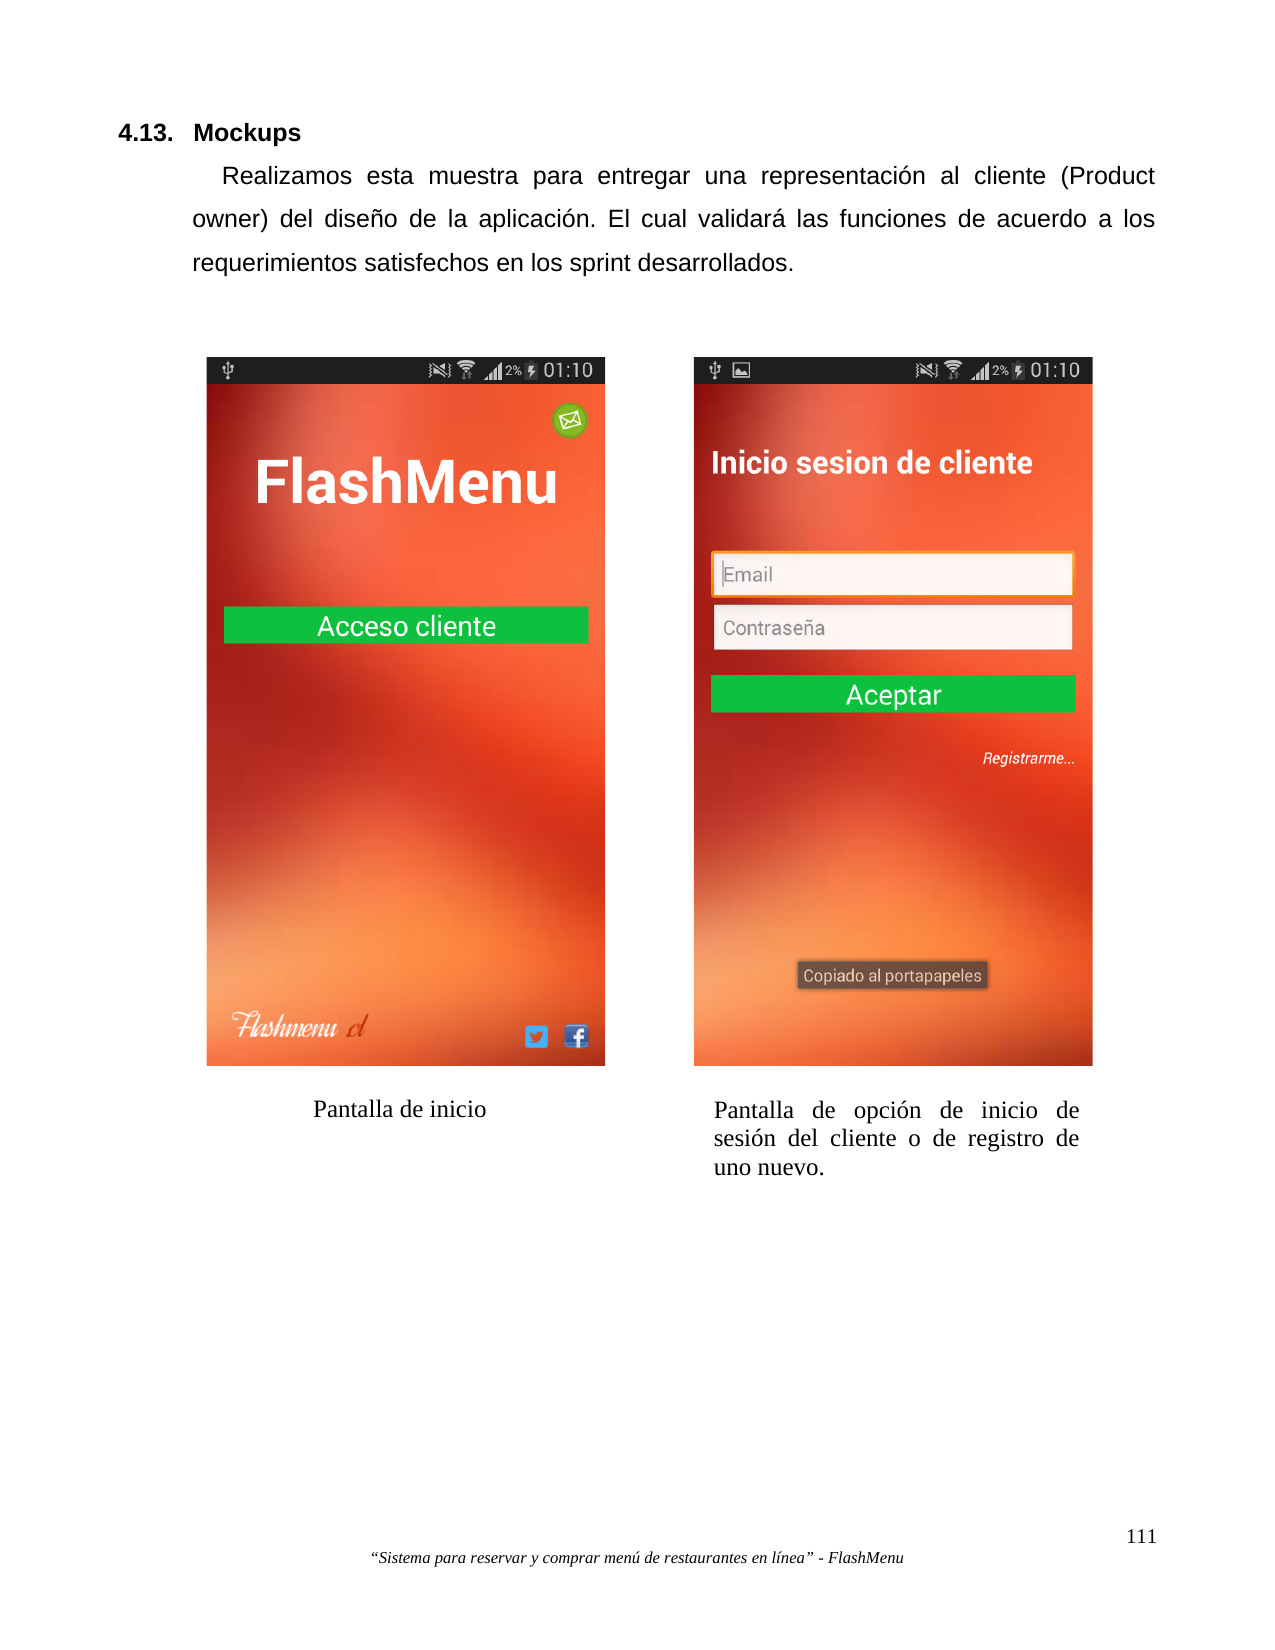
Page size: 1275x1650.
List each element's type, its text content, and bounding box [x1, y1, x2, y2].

picture [693, 357, 1093, 1066]
subtitle Mockups [118, 118, 1157, 147]
picture [206, 357, 606, 1066]
text Realizamos esta muestra para entregar una representación al cliente (Product owner) del diseño de la aplicación. El cual validará las funciones de acuerdo a los requerimientos satisfechos en los sprint desarrollados. [192, 161, 1157, 276]
